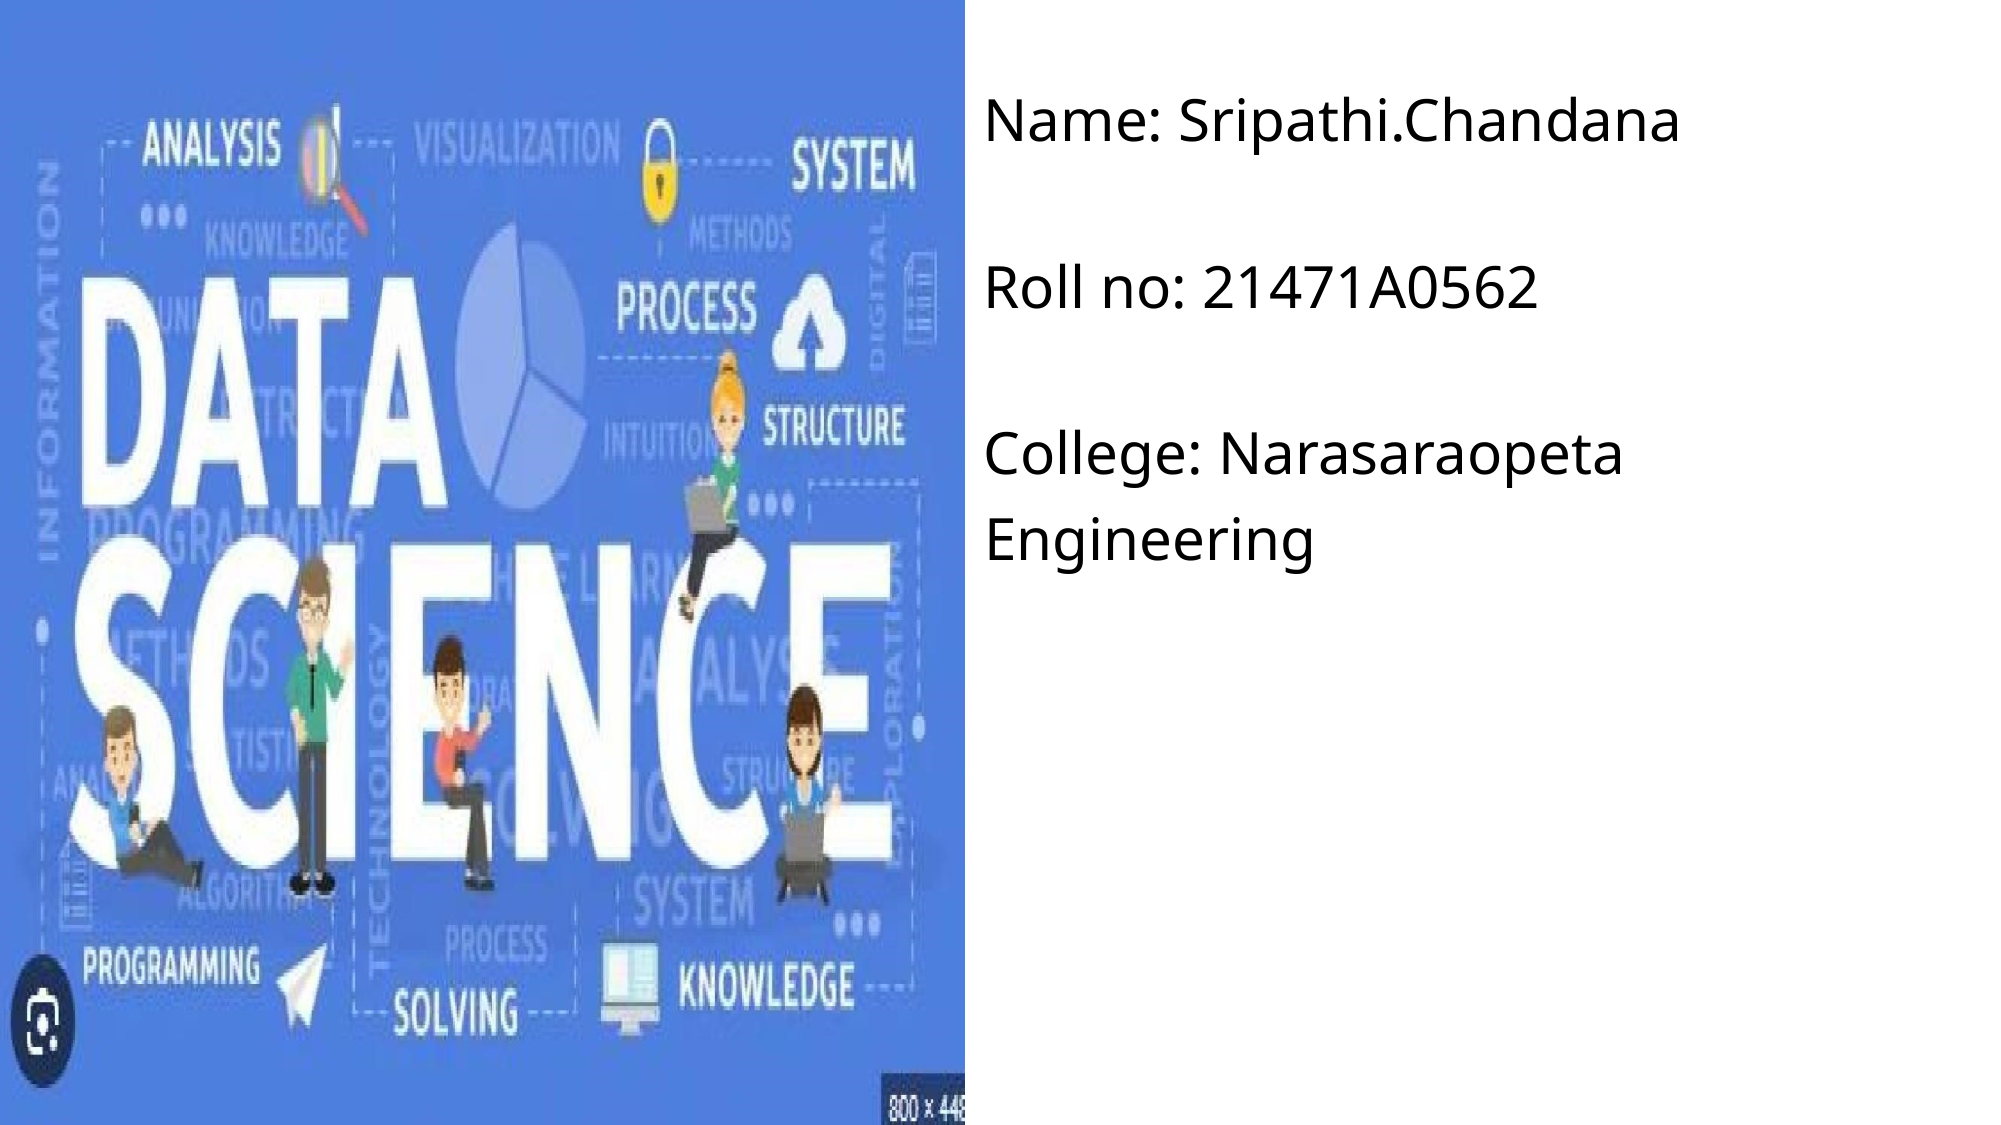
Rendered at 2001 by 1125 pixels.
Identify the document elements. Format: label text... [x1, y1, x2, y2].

text Roll no: 21471A0562 [965, 246, 1847, 325]
text College: Narasaraopeta Engineering [965, 412, 1847, 577]
picture [0, 0, 965, 1125]
text Name: Sripathi.Chandana [965, 79, 1847, 159]
